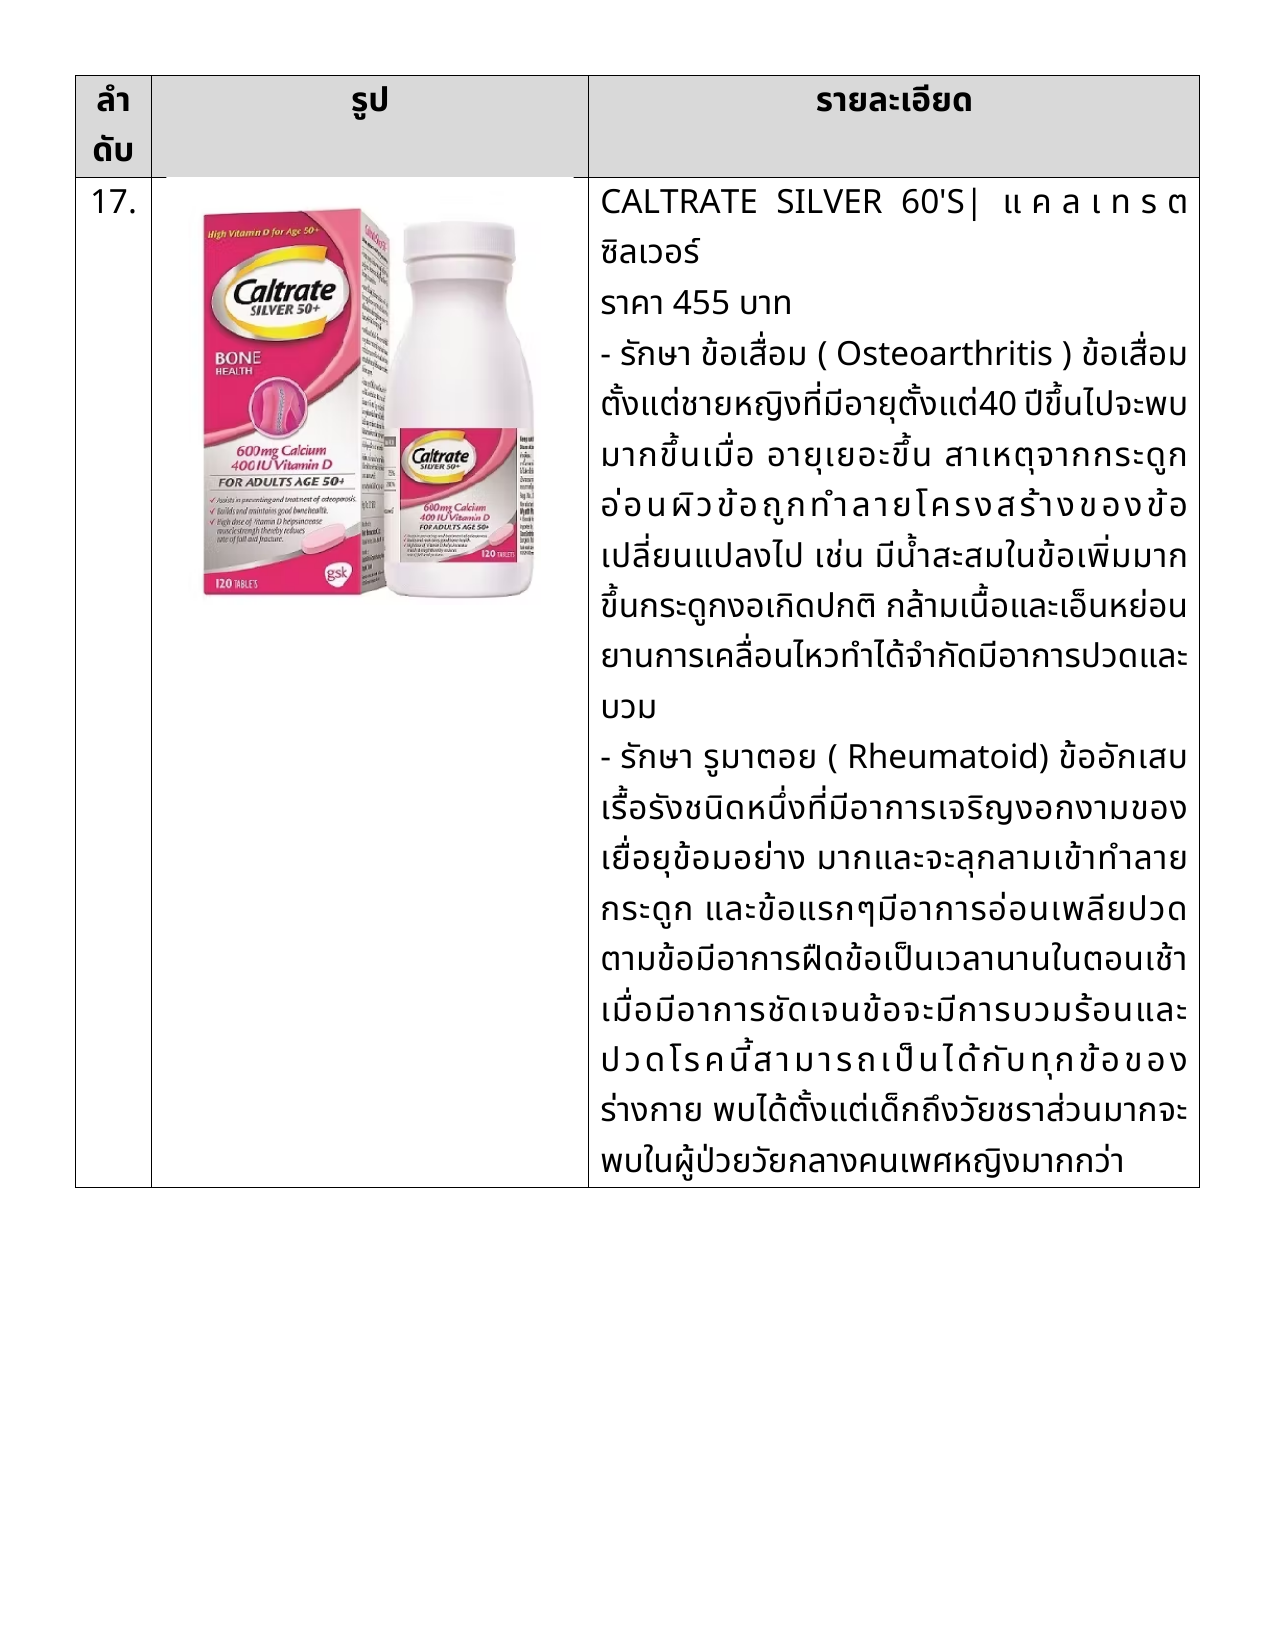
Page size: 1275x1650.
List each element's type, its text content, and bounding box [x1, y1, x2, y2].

table_cell CALTRATE SILVER 60'S| แคลเทรต ซิลเวอร์ ราคา 455 บาท - รักษา ข้อเสื่อม ( Osteoarthritis ) ข้อเสื่อมตั้งแต่ชายหญิงที่มีอายุตั้งแต่40ปีขึ้นไปจะพบมากขึ้นเมื่อ อายุเยอะขึ้น สาเหตุจากกระดูกอ่อนผิวข้อถูกทำลายโครงสร้างของข้อเปลี่ยนแปลงไป เช่น มีน้ำสะสมในข้อเพิ่มมากขึ้นกระดูกงอเกิดปกติ กล้ามเนื้อและเอ็นหย่อนยานการเคลื่อนไหวทำได้จำกัดมีอาการปวดและบวม - รักษา รูมาตอย ( Rheumatoid) ข้ออักเสบเรื้อรังชนิดหนึ่งที่มีอาการเจริญงอกงามของเยื่อยุข้อมอย่าง มากและจะลุกลามเข้าทำลายกระดูก และข้อแรกๆมีอาการอ่อนเพลียปวดตามข้อมีอาการฝืดข้อเป็นเวลานานในตอนเช้า เมื่อมีอาการชัดเจนข้อจะมีการบวมร้อนและปวดโรคนี้สามารถเป็นได้กับทุกข้อของ ร่างกาย พบได้ตั้งแต่เด็กถึงวัยชราส่วนมากจะพบในผู้ป่วยวัยกลางคนเพศหญิงมากกว่า [589, 178, 1199, 1187]
table_header ลำดับ [76, 76, 151, 177]
picture [166, 177, 574, 626]
table_header รายละเอียด [589, 76, 1199, 177]
table_header รูป [152, 76, 588, 177]
table_cell 17. [76, 178, 151, 1187]
table_cell [152, 178, 588, 1187]
